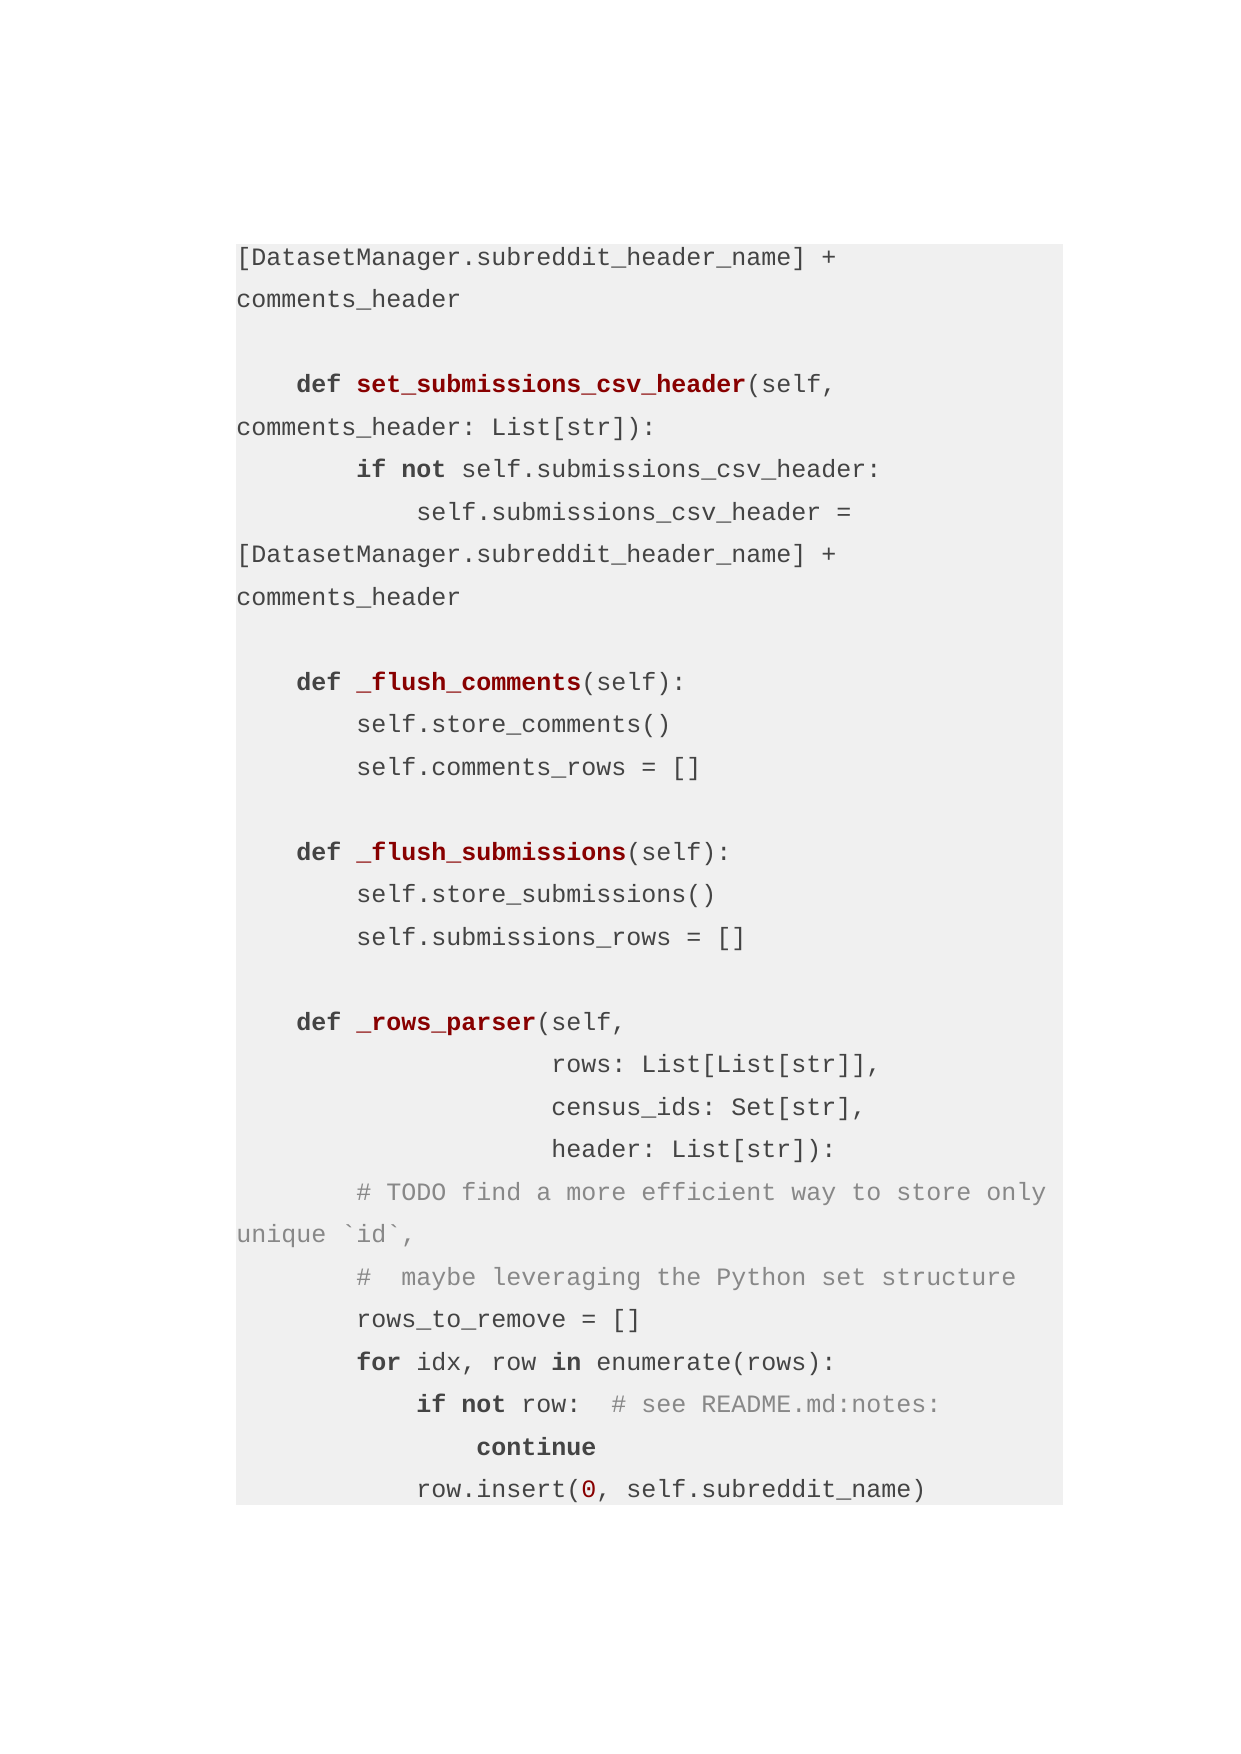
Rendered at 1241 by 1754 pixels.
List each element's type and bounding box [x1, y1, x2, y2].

text [236, 244, 1063, 1505]
